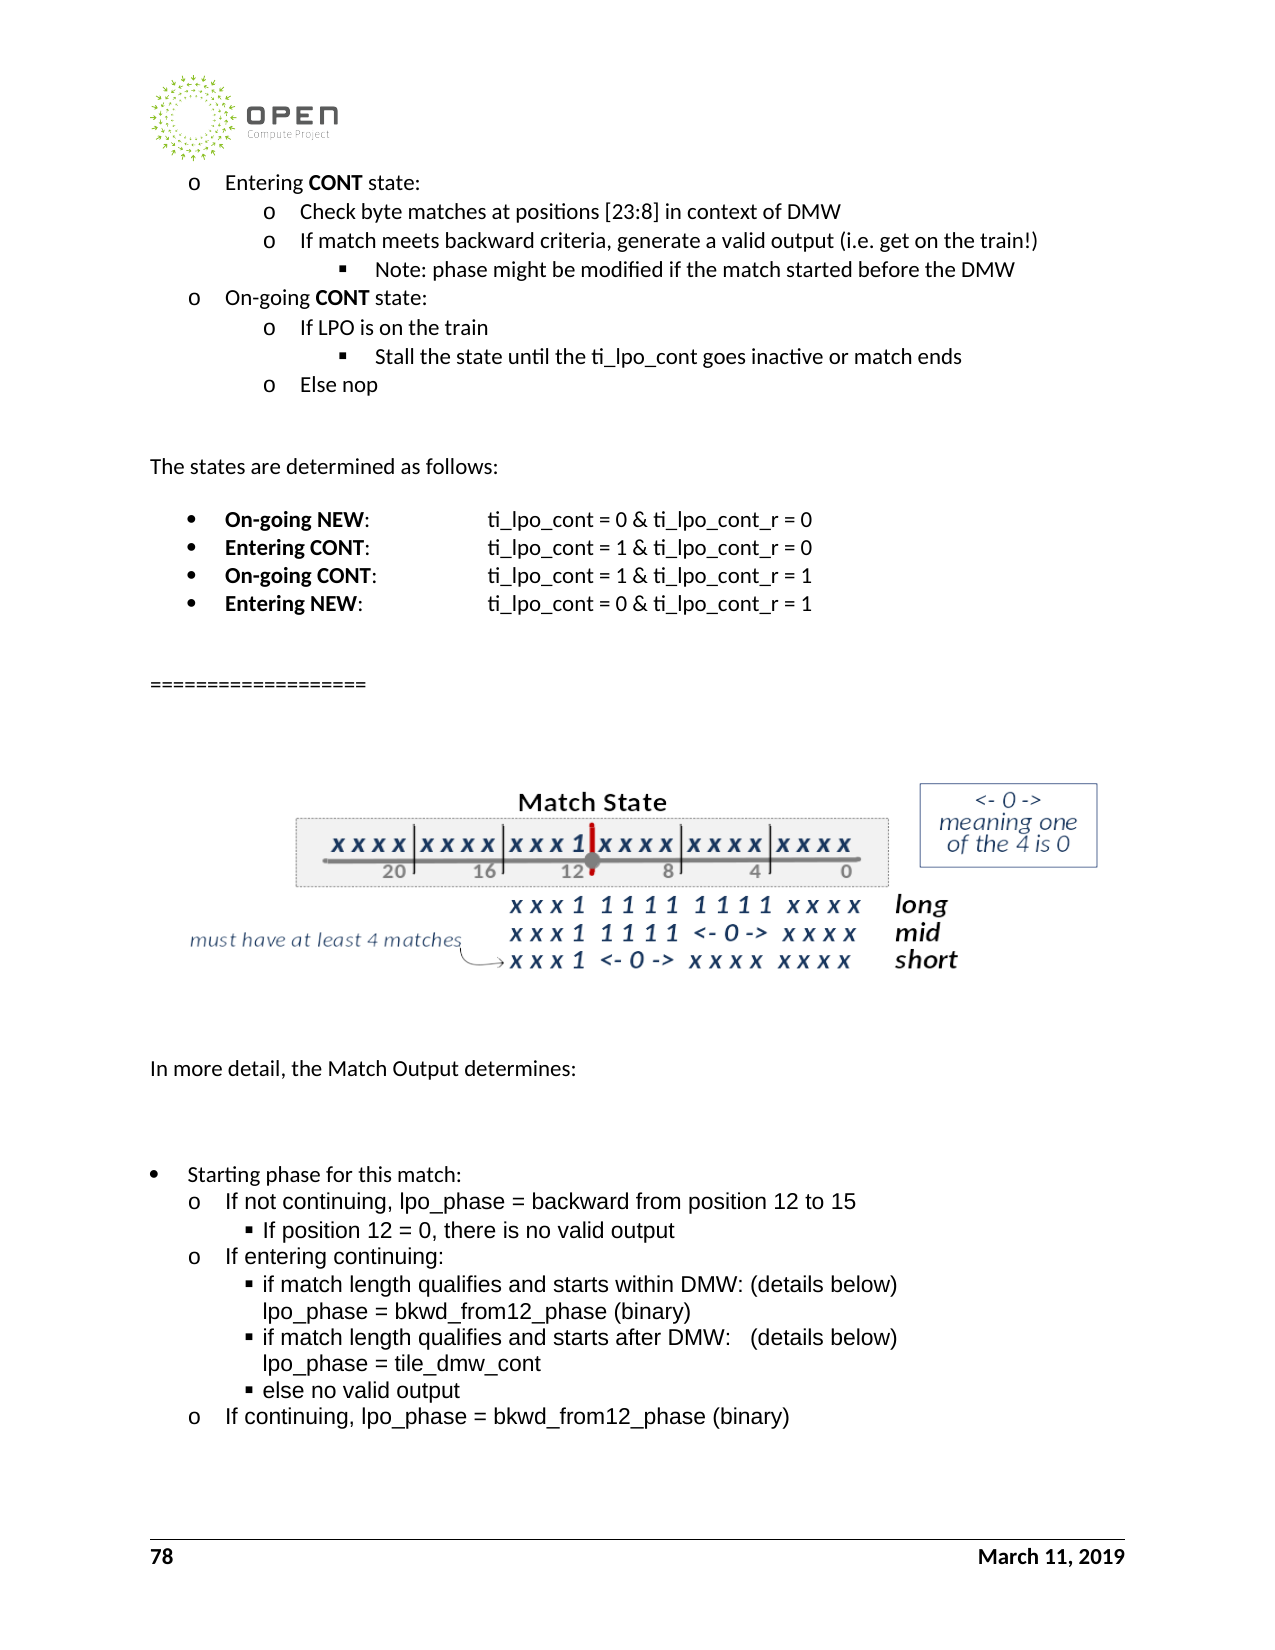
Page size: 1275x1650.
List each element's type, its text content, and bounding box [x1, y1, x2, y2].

text =================== [150, 670, 1125, 698]
text if match length qualifies and starts within DMW: (details below) lpo_phase = bkwd_from12_phase (binary) [244, 1271, 1125, 1324]
list If entering continuing: [187, 1243, 1125, 1271]
list On-going CONT state: [187, 283, 1125, 313]
list If match meets backward criteria, generate a valid output (i.e. get on the train!) [262, 226, 1125, 256]
list On-going NEW: ti_lpo_cont = 0 & ti_lpo_cont_r = 0 [187, 505, 1125, 533]
picture [150, 75, 338, 168]
list Else nop [262, 370, 1125, 399]
list Starting phase for this match: [150, 1160, 1125, 1188]
text if match length qualifies and starts after DMW: (details below) lpo_phase = tile_dmw_cont [244, 1324, 1125, 1377]
list Entering NEW: ti_lpo_cont = 0 & ti_lpo_cont_r = 1 [187, 589, 1125, 617]
list If LPO is on the train [262, 313, 1125, 342]
list Entering CONT: ti_lpo_cont = 1 & ti_lpo_cont_r = 0 [187, 533, 1125, 561]
list If continuing, lpo_phase = bkwd_from12_phase (binary) [187, 1403, 1125, 1431]
list Stall the state until the ti_lpo_cont goes inactive or match ends [337, 342, 1125, 370]
text else no valid output [244, 1377, 1125, 1403]
list On-going CONT: ti_lpo_cont = 1 & ti_lpo_cont_r = 1 [187, 561, 1125, 589]
list If not continuing, lpo_phase = backward from position 12 to 15 [187, 1188, 1125, 1217]
text If position 12 = 0, there is no valid output [244, 1217, 1125, 1243]
text In more detail, the Match Output determines: [150, 1054, 1125, 1082]
list Note: phase might be modified if the match started before the DMW [337, 256, 1125, 283]
list Check byte matches at positions [23:8] in context of DMW [262, 197, 1125, 226]
text The states are determined as follows: [150, 452, 1125, 480]
list Entering CONT state: [187, 168, 1125, 197]
